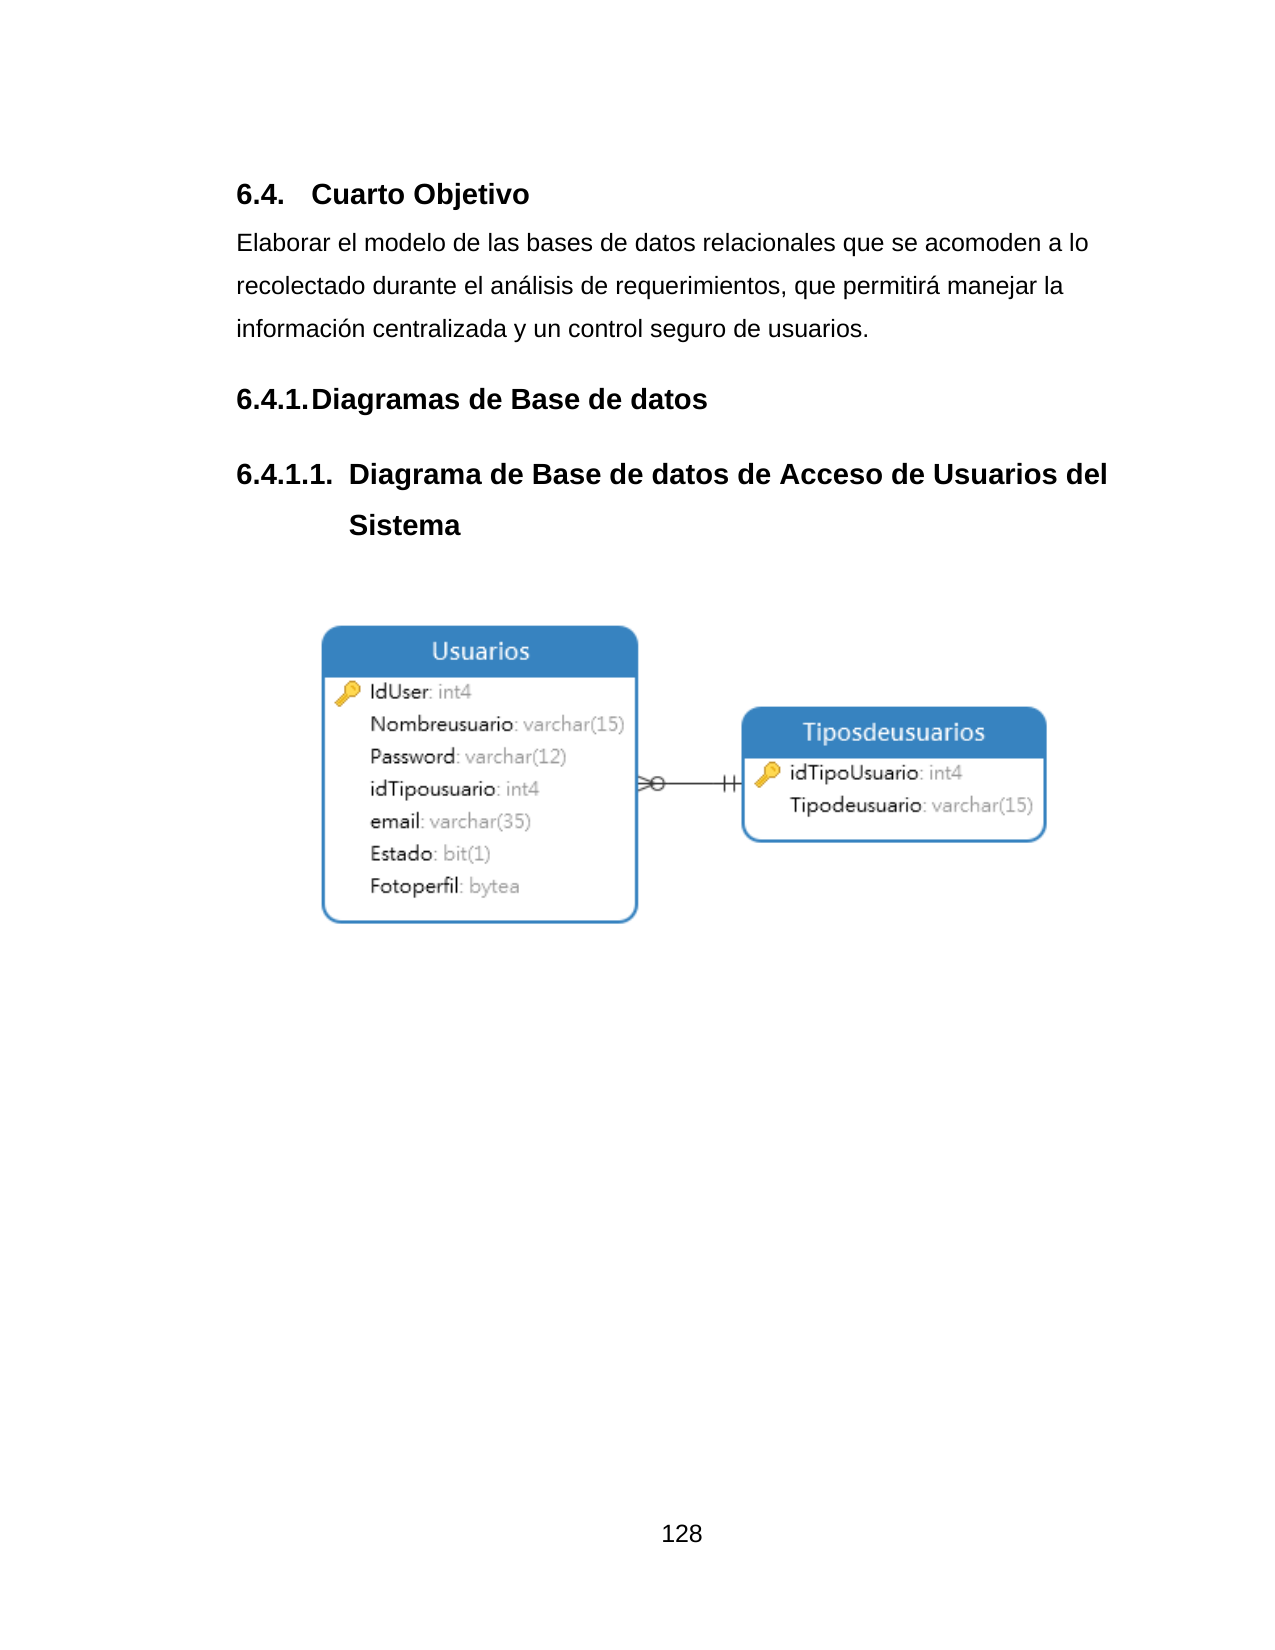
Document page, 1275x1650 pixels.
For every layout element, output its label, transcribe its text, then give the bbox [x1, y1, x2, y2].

subtitle Diagrama de Base de datos de Acceso de Usuarios del Sistema [236, 457, 1127, 541]
subtitle Cuarto Objetivo [236, 177, 1127, 211]
text Elaborar el modelo de las bases de datos relacionales que se acomoden a lo recolectado durante el análisis de requerimientos, que permitirá manejar la información centralizada y un control seguro de usuarios. [236, 227, 1127, 342]
picture [301, 605, 1068, 945]
subtitle Diagramas de Base de datos [236, 382, 1127, 415]
